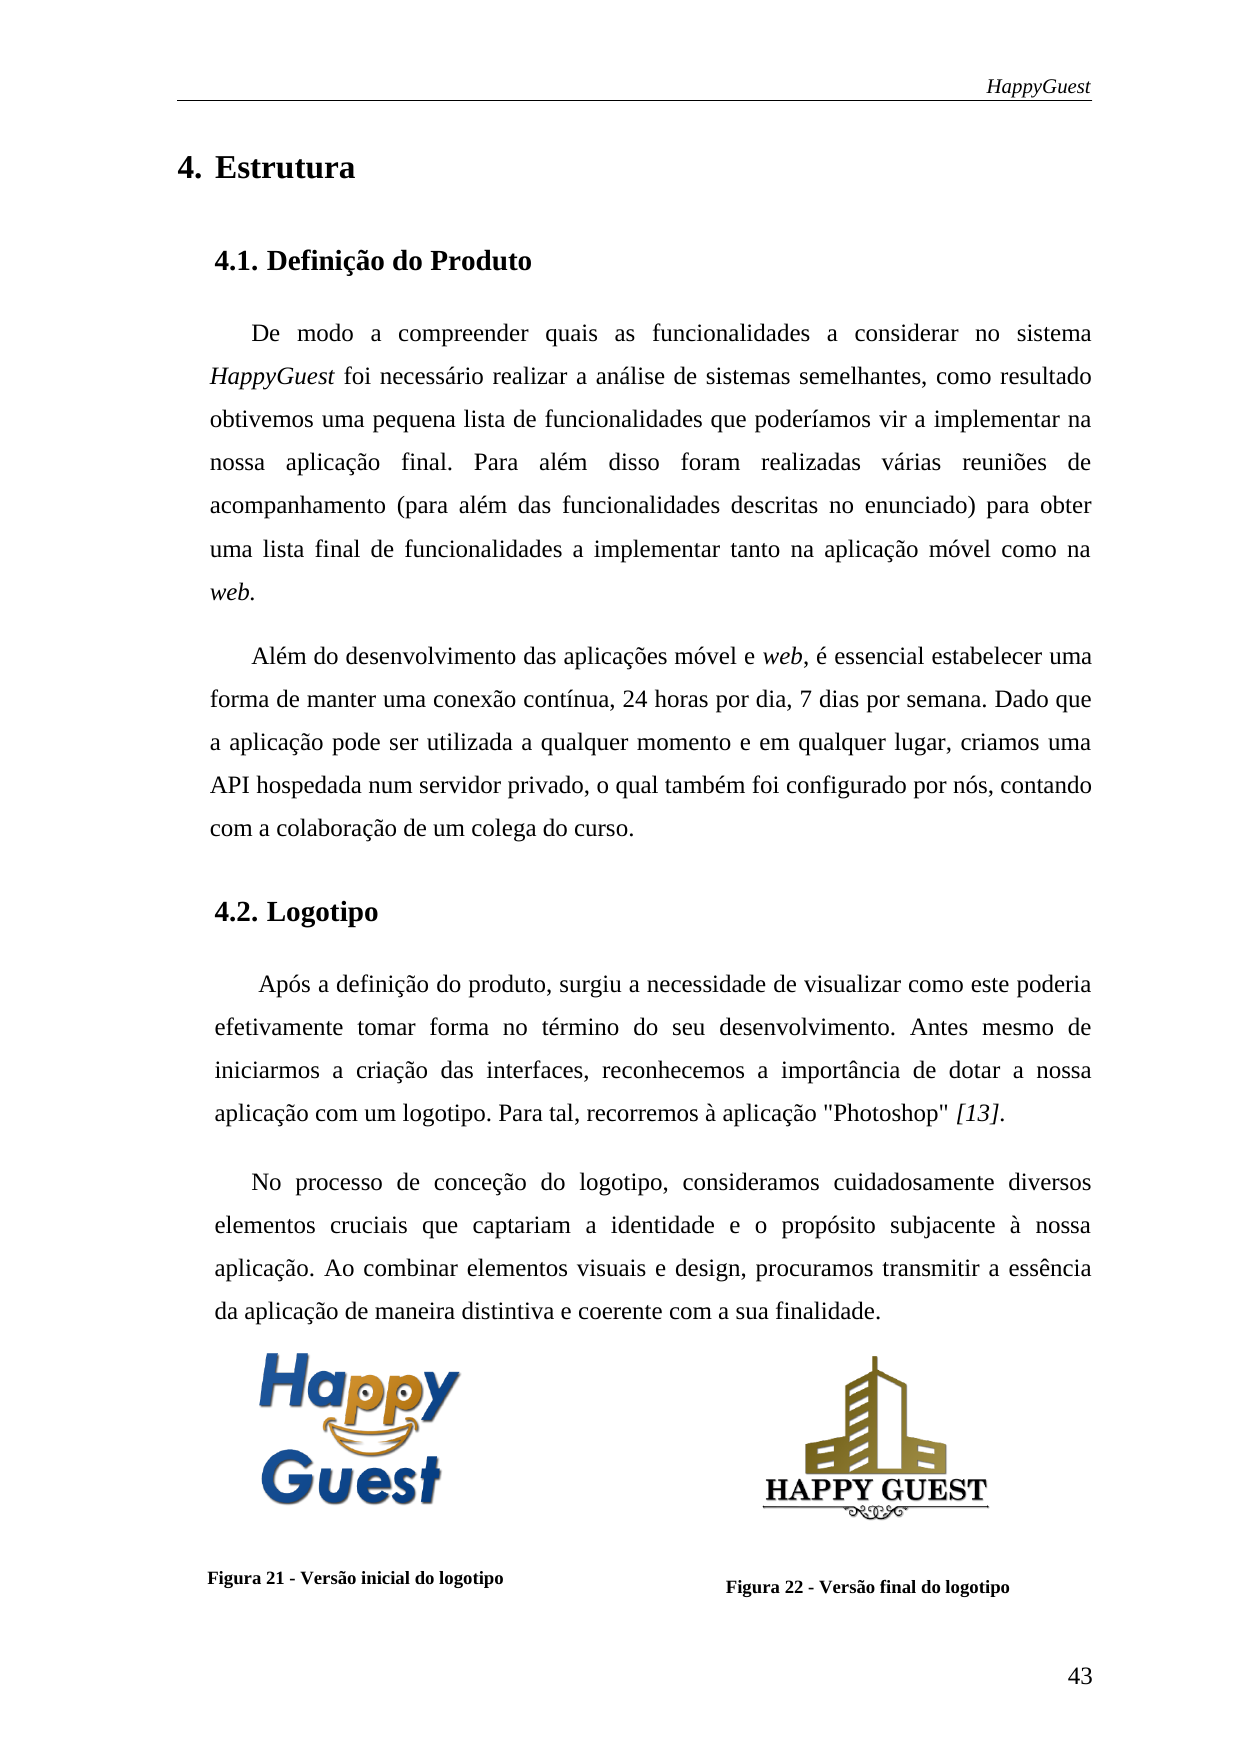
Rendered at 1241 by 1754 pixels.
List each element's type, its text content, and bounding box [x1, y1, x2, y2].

text Após a definição do produto, surgiu a necessidade de visualizar como este poderia efetivamente tomar forma no término do seu desenvolvimento. Antes mesmo de iniciarmos a criação das interfaces, reconhecemos a importância de dotar a nossa aplicação com um logotipo. Para tal, recorremos à aplicação "Photoshop" [13]. [214, 969, 1092, 1127]
text De modo a compreender quais as funcionalidades a considerar no sistema HappyGuest foi necessário realizar a análise de sistemas semelhantes, como resultado obtivemos uma pequena lista de funcionalidades que poderíamos vir a implementar na nossa aplicação final. Para além disso foram realizadas várias reuniões de acompanhamento (para além das funcionalidades descritas no enunciado) para obter uma lista final de funcionalidades a implementar tanto na aplicação móvel como na web. [209, 318, 1092, 606]
picture [251, 1341, 463, 1515]
subtitle Estrutura [177, 148, 1092, 186]
text No processo de conceção do logotipo, consideramos cuidadosamente diversos elementos cruciais que captariam a identidade e o propósito subjacente à nossa aplicação. Ao combinar elementos visuais e design, procuramos transmitir a essência da aplicação de maneira distintiva e coerente com a sua finalidade. [214, 1167, 1092, 1325]
subtitle Definição do Produto [214, 243, 1092, 276]
subtitle Logotipo [214, 894, 1092, 927]
picture [757, 1350, 994, 1524]
text Além do desenvolvimento das aplicações móvel e web, é essencial estabelecer uma forma de manter uma conexão contínua, 24 horas por dia, 7 dias por semana. Dado que a aplicação pode ser utilizada a qualquer momento e em qualquer lugar, criamos uma API hospedada num servidor privado, o qual também foi configurado por nós, contando com a colaboração de um colega do curso. [209, 641, 1092, 842]
